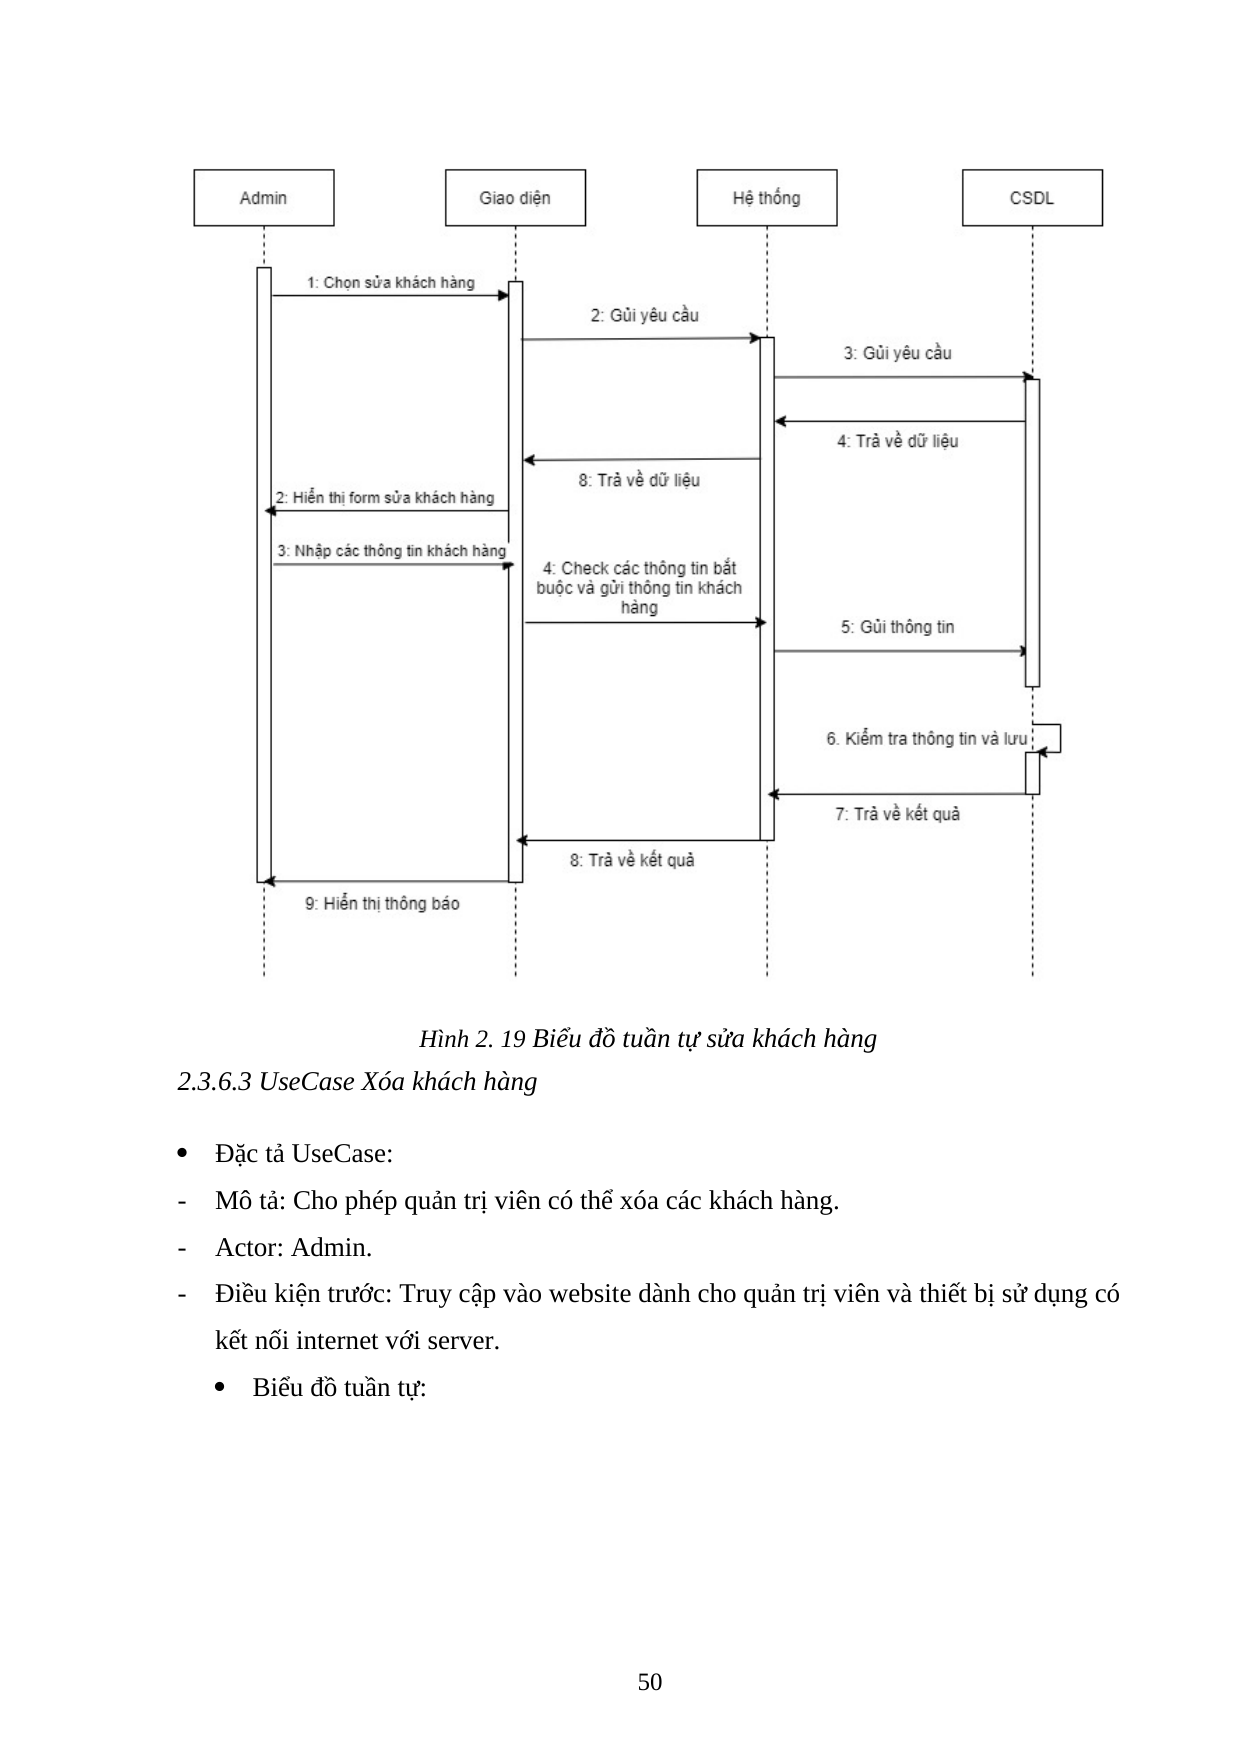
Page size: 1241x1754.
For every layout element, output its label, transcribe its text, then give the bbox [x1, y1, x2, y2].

text Hình 2. 19 Biểu đồ tuần tự sửa khách hàng [177, 1022, 1122, 1053]
list Actor: Admin. [177, 1231, 1122, 1262]
list Biểu đồ tuần tự: [215, 1371, 1122, 1402]
picture [177, 147, 1123, 995]
list Đặc tả UseCase: [177, 1137, 1122, 1168]
list Mô tả: Cho phép quản trị viên có thể xóa các khách hàng. [177, 1184, 1122, 1215]
list Điều kiện trước: Truy cập vào website dành cho quản trị viên và thiết bị sử dụng có kết nối internet với server. [177, 1277, 1122, 1355]
subtitle 2.3.6.3 UseCase Xóa khách hàng [177, 1066, 1122, 1097]
